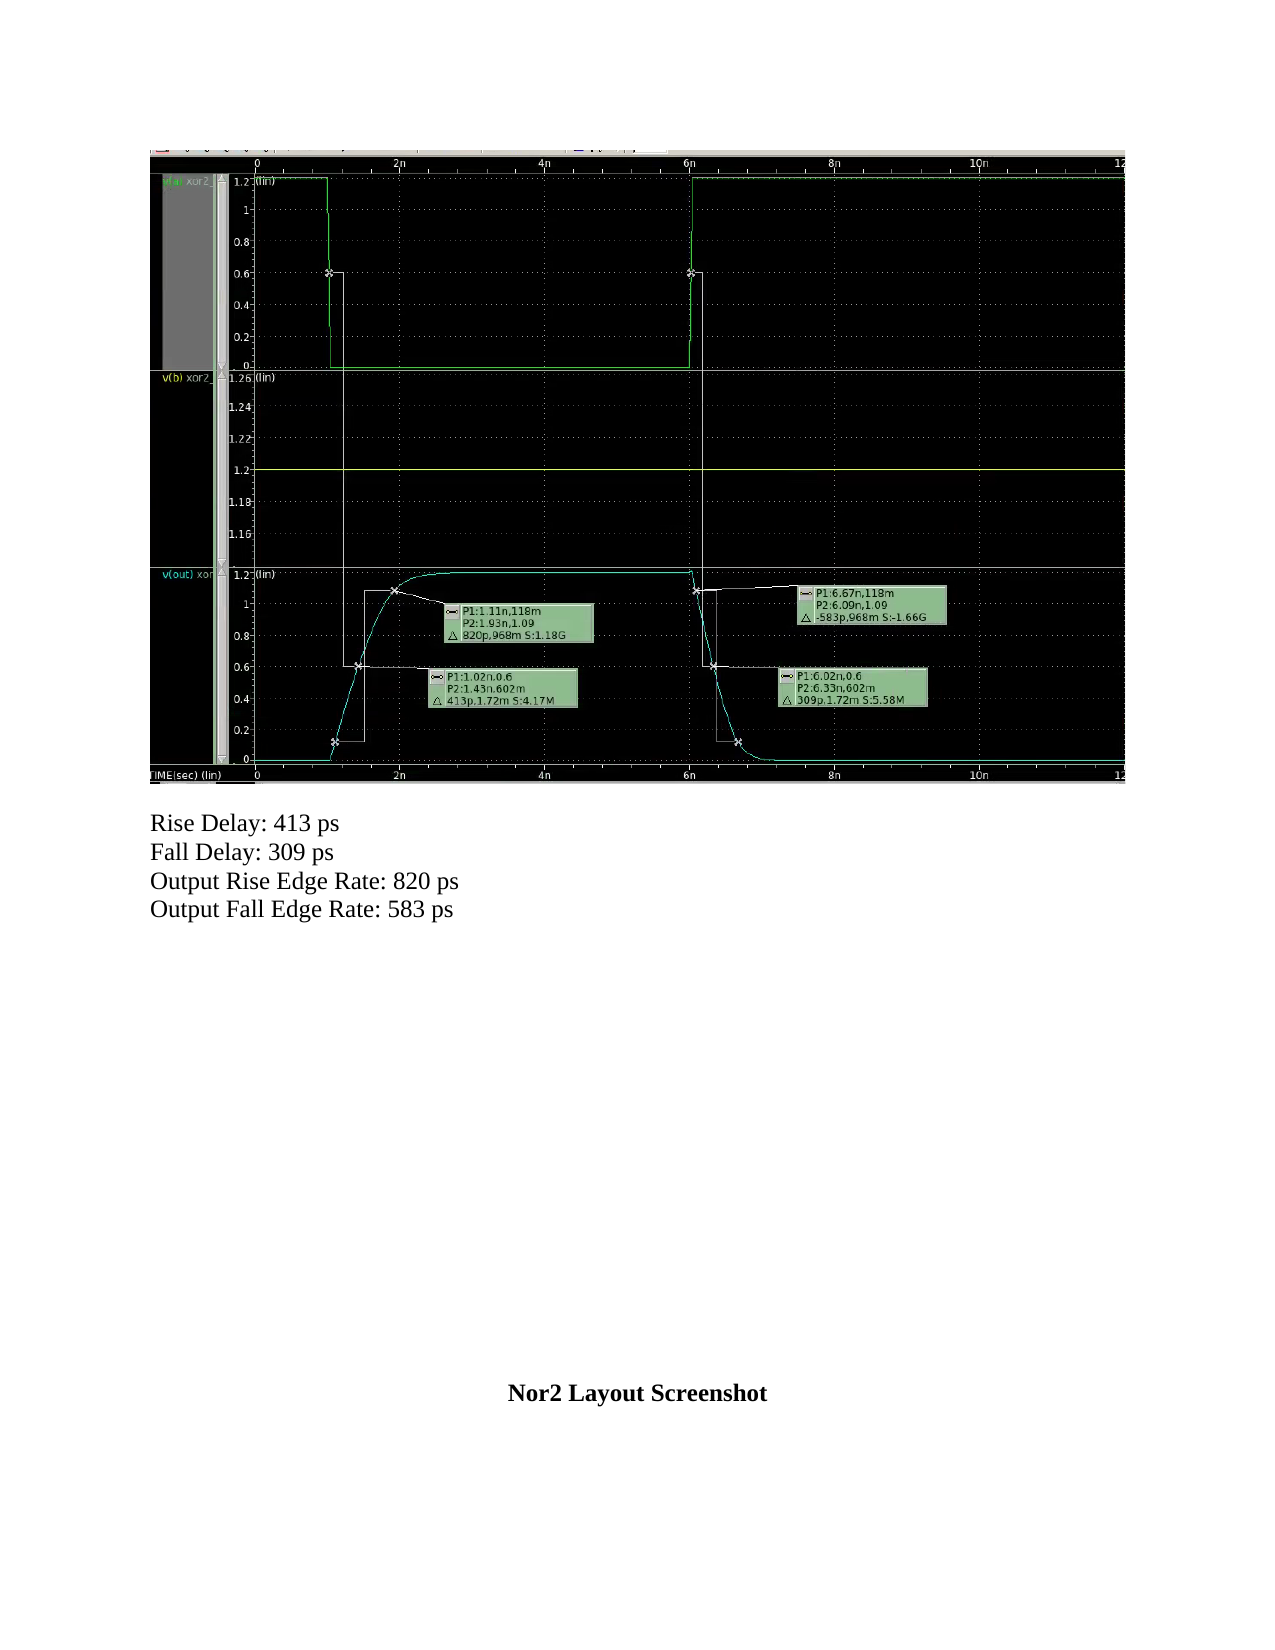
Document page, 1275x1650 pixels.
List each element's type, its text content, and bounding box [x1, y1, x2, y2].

text Output Rise Edge Rate: 820 ps [150, 866, 1125, 894]
text Rise Delay: 413 ps [150, 808, 1125, 837]
text Nor2 Layout Screenshot [150, 1378, 1125, 1407]
text Fall Delay: 309 ps [150, 837, 1125, 866]
text Output Fall Edge Rate: 583 ps [150, 894, 1125, 923]
picture [150, 150, 1125, 784]
